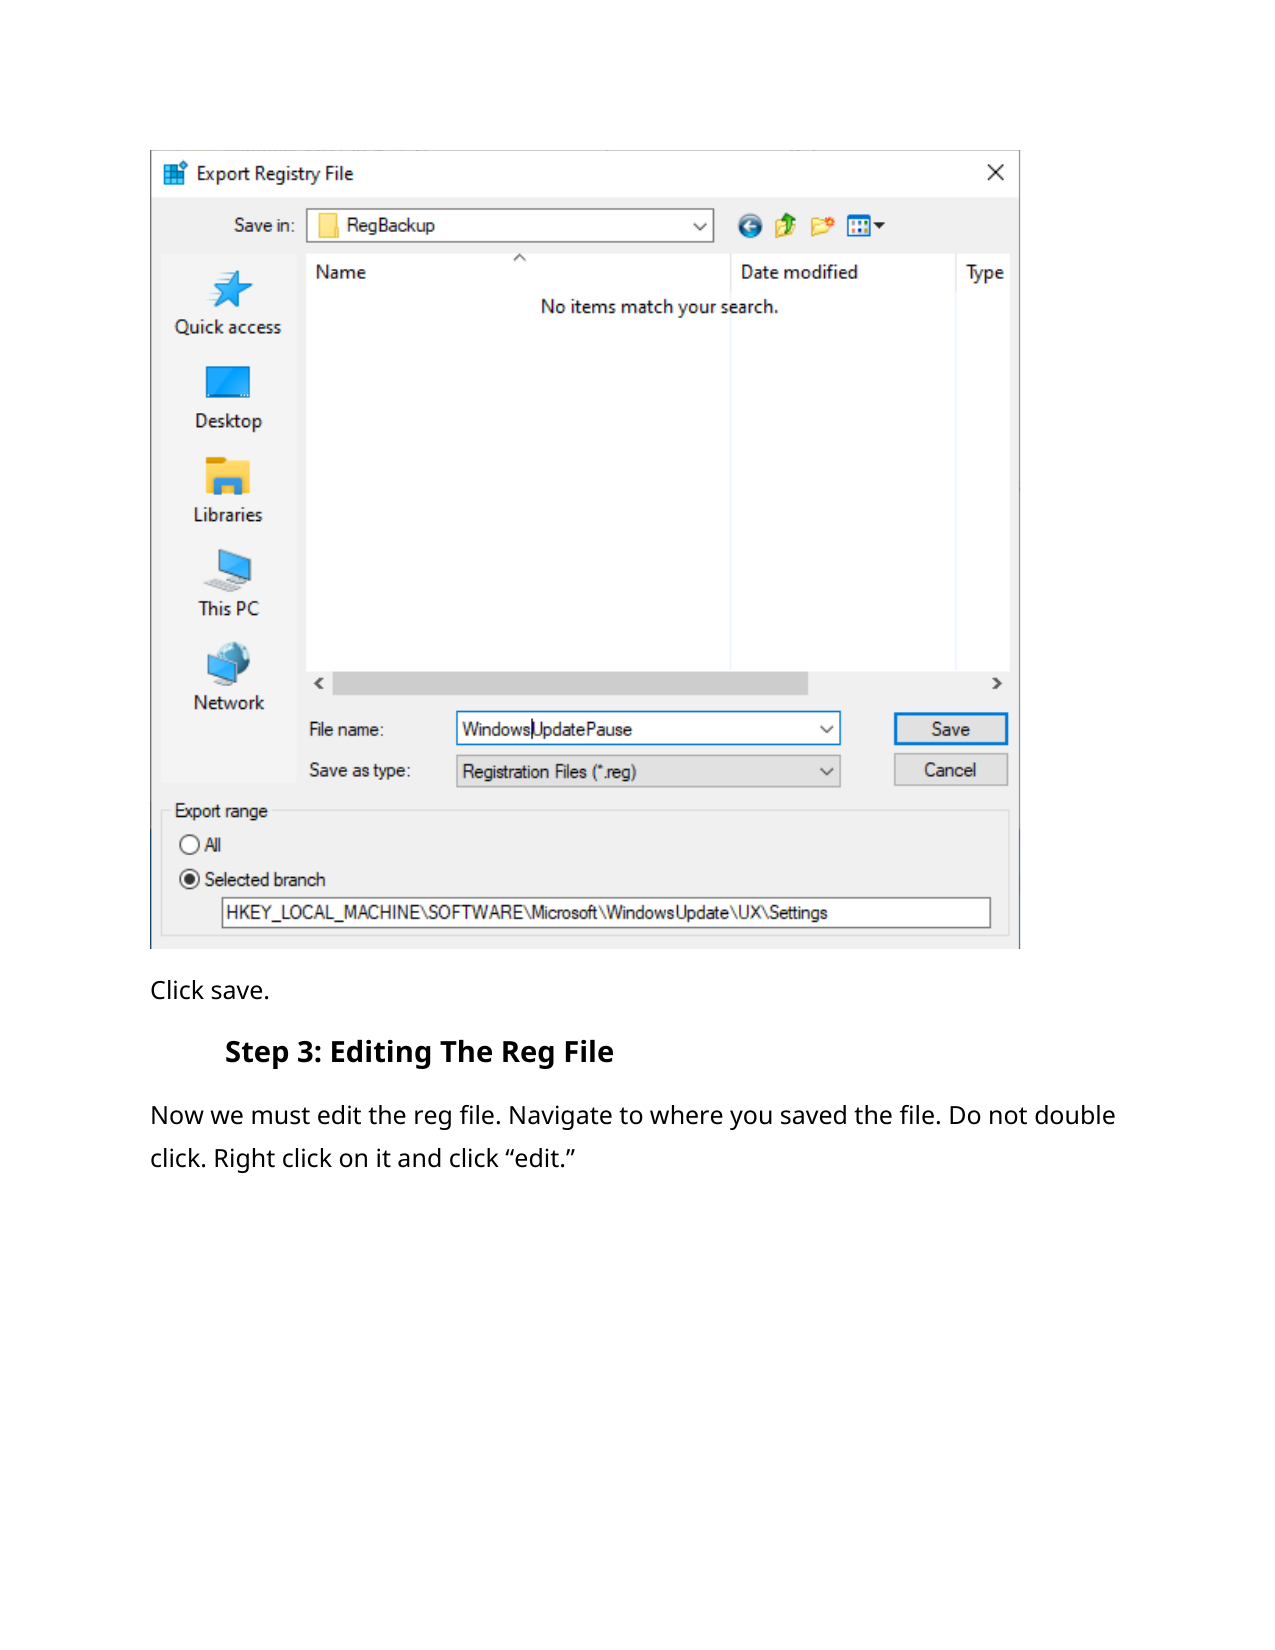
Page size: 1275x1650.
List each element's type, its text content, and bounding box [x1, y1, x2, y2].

picture [150, 150, 1021, 949]
text Now we must edit the reg file. Navigate to where you saved the file. Do not double click. Right click on it and click “edit.” [150, 1098, 1125, 1174]
text Click save. [150, 972, 1125, 1007]
text Step 3: Editing The Reg File [150, 1032, 1125, 1071]
